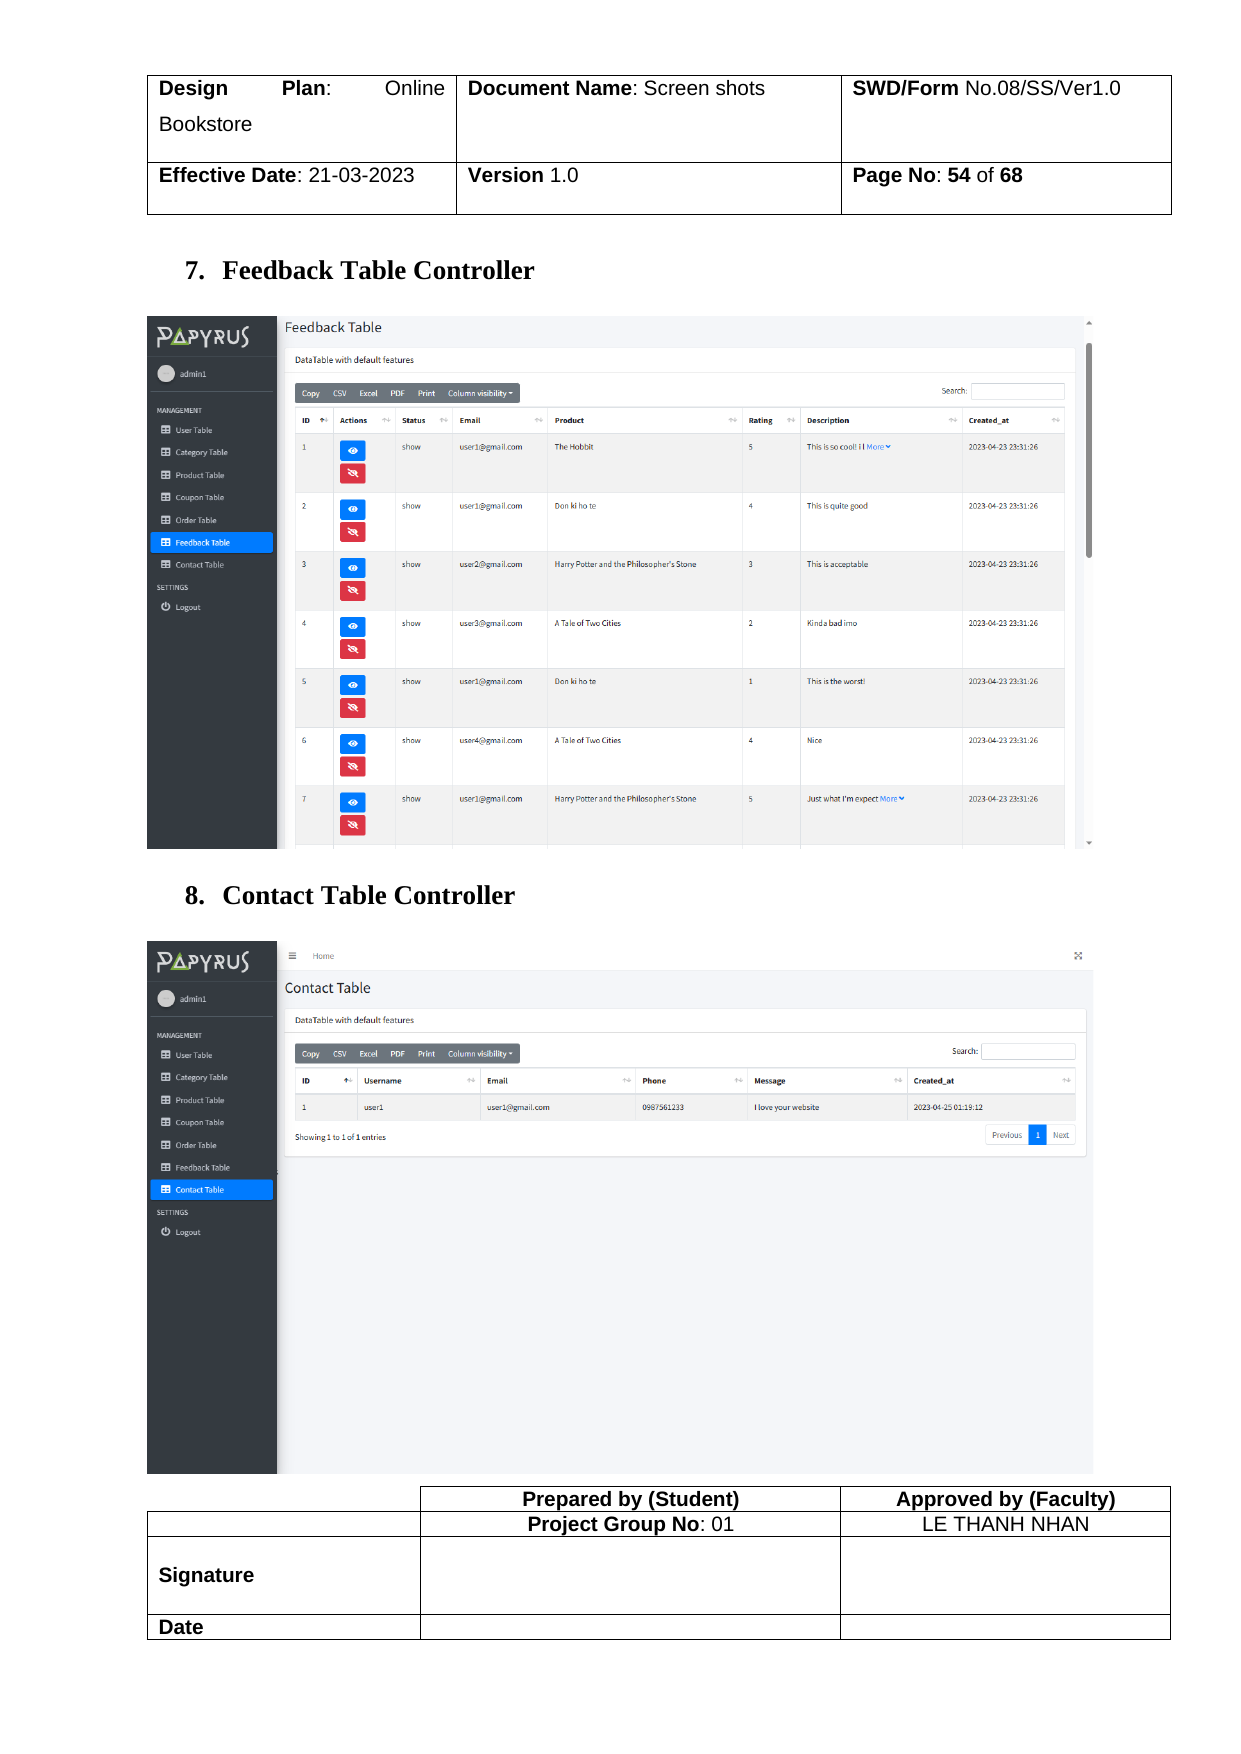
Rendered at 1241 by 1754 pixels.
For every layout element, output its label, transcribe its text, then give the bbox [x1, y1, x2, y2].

picture [147, 316, 1094, 849]
list Contact Table Controller [184, 879, 1093, 911]
picture [147, 941, 1094, 1474]
list Feedback Table Controller [184, 254, 1093, 285]
